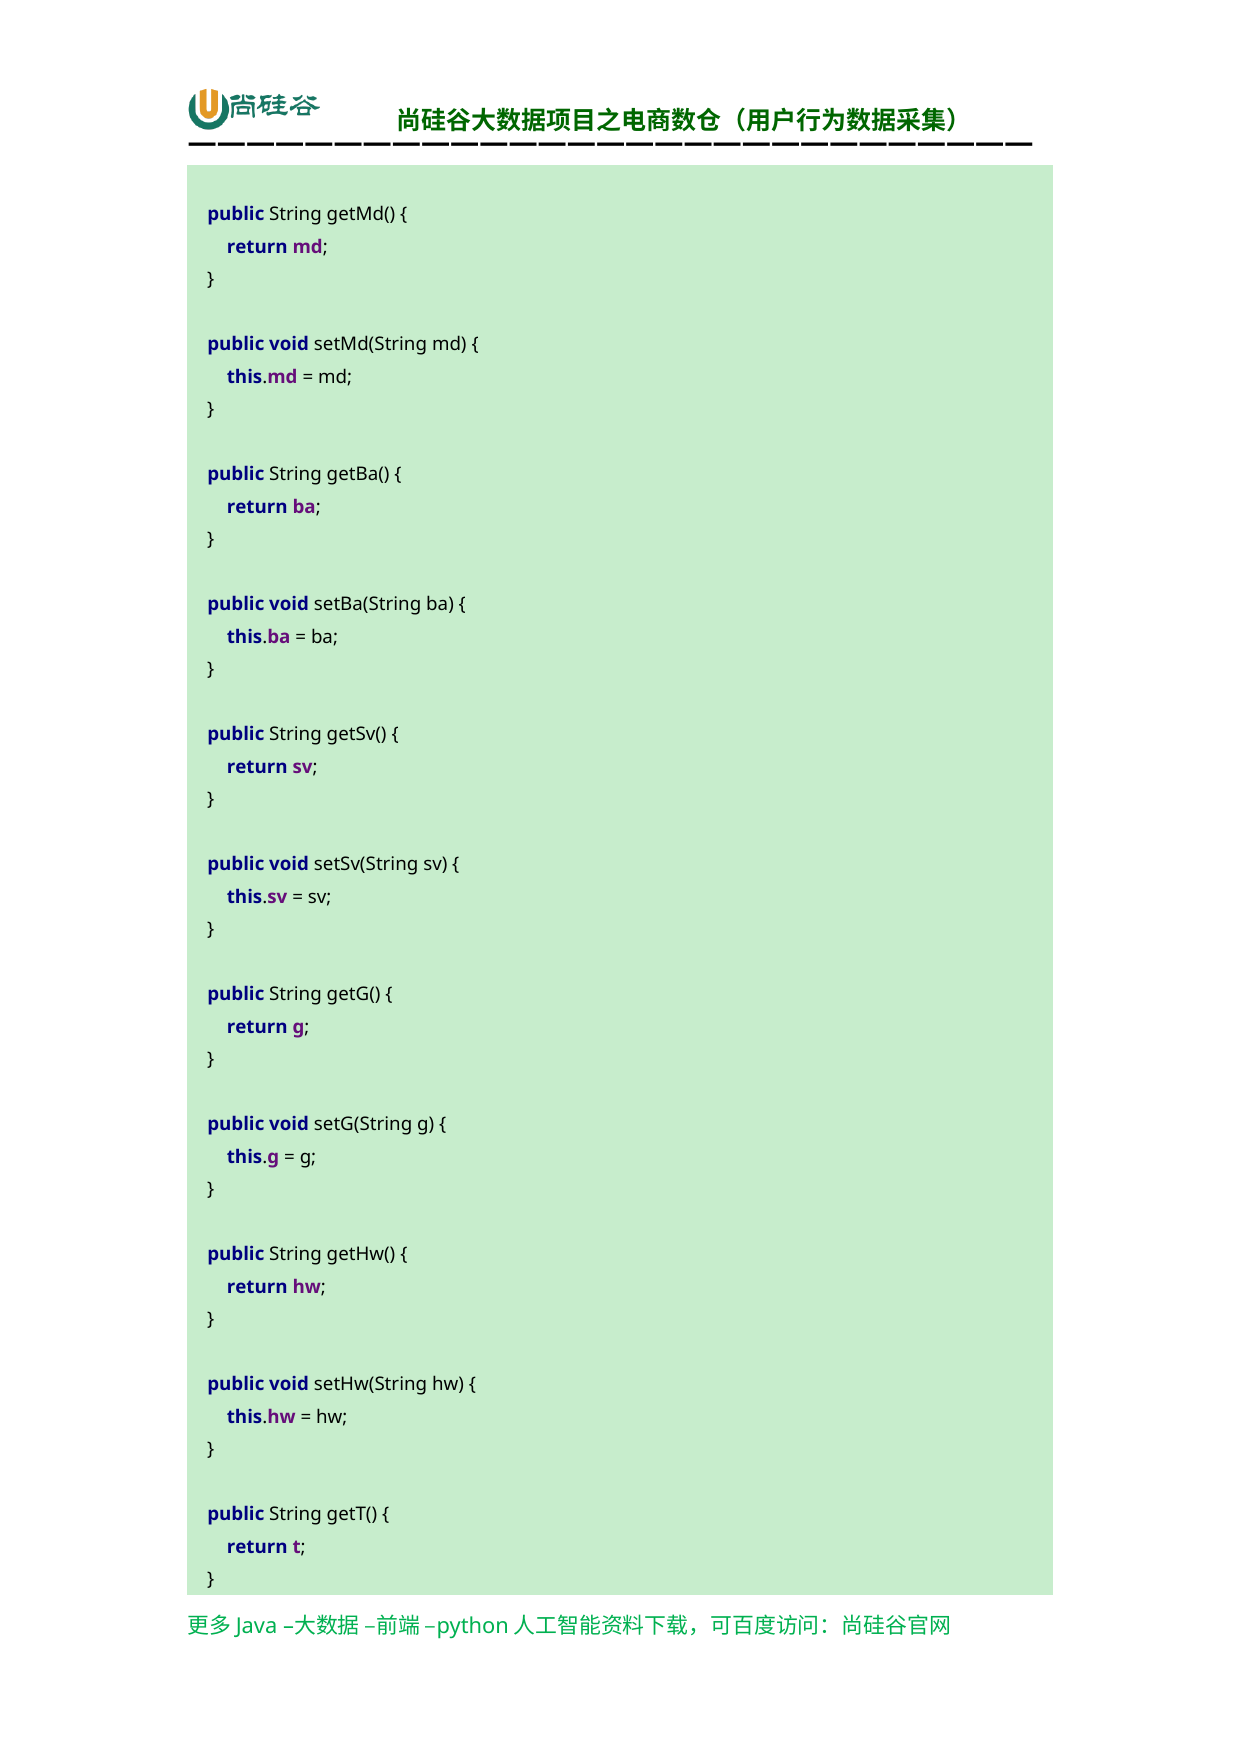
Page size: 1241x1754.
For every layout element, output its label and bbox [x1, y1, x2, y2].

text [187, 165, 1053, 1595]
picture [187, 88, 320, 130]
